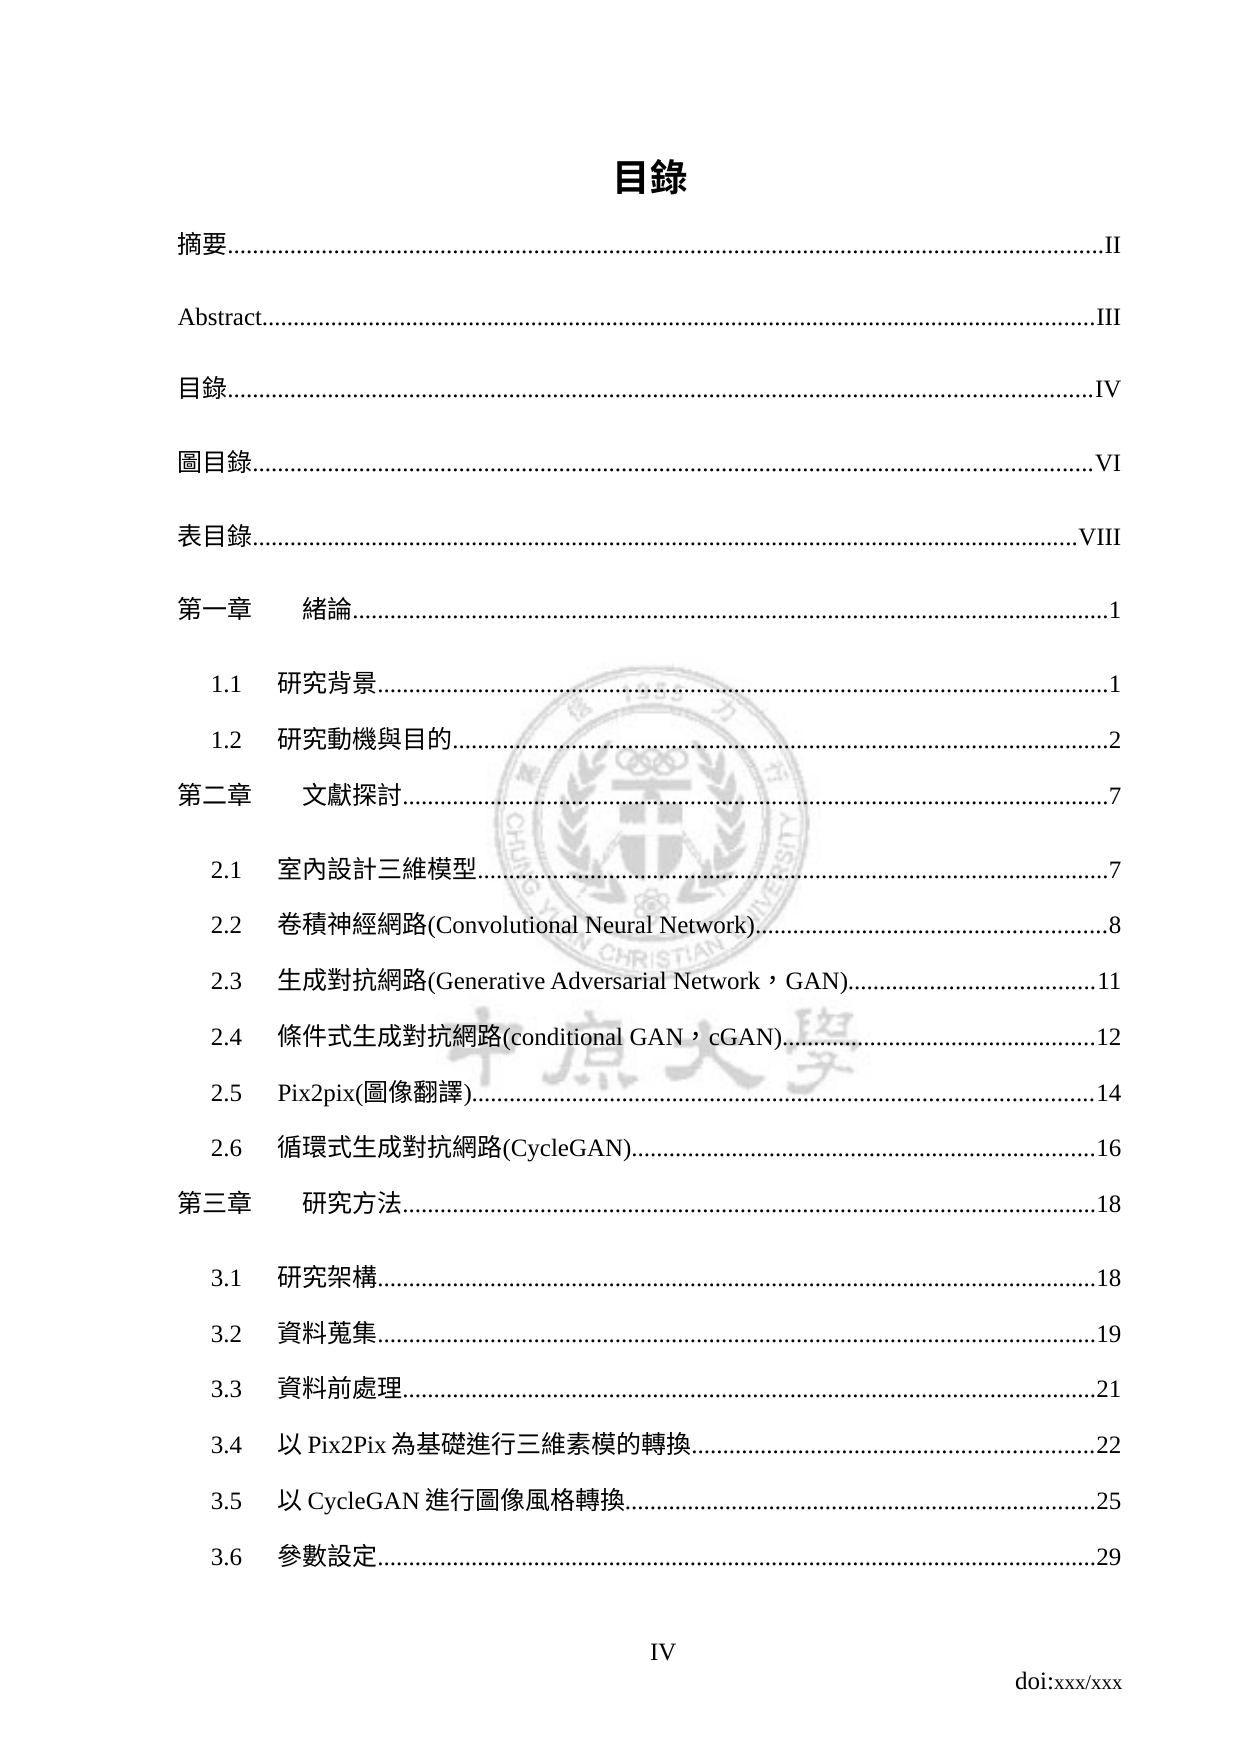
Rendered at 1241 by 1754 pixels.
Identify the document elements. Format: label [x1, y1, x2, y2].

picture [420, 647, 879, 1107]
picture [431, 1083, 435, 1095]
